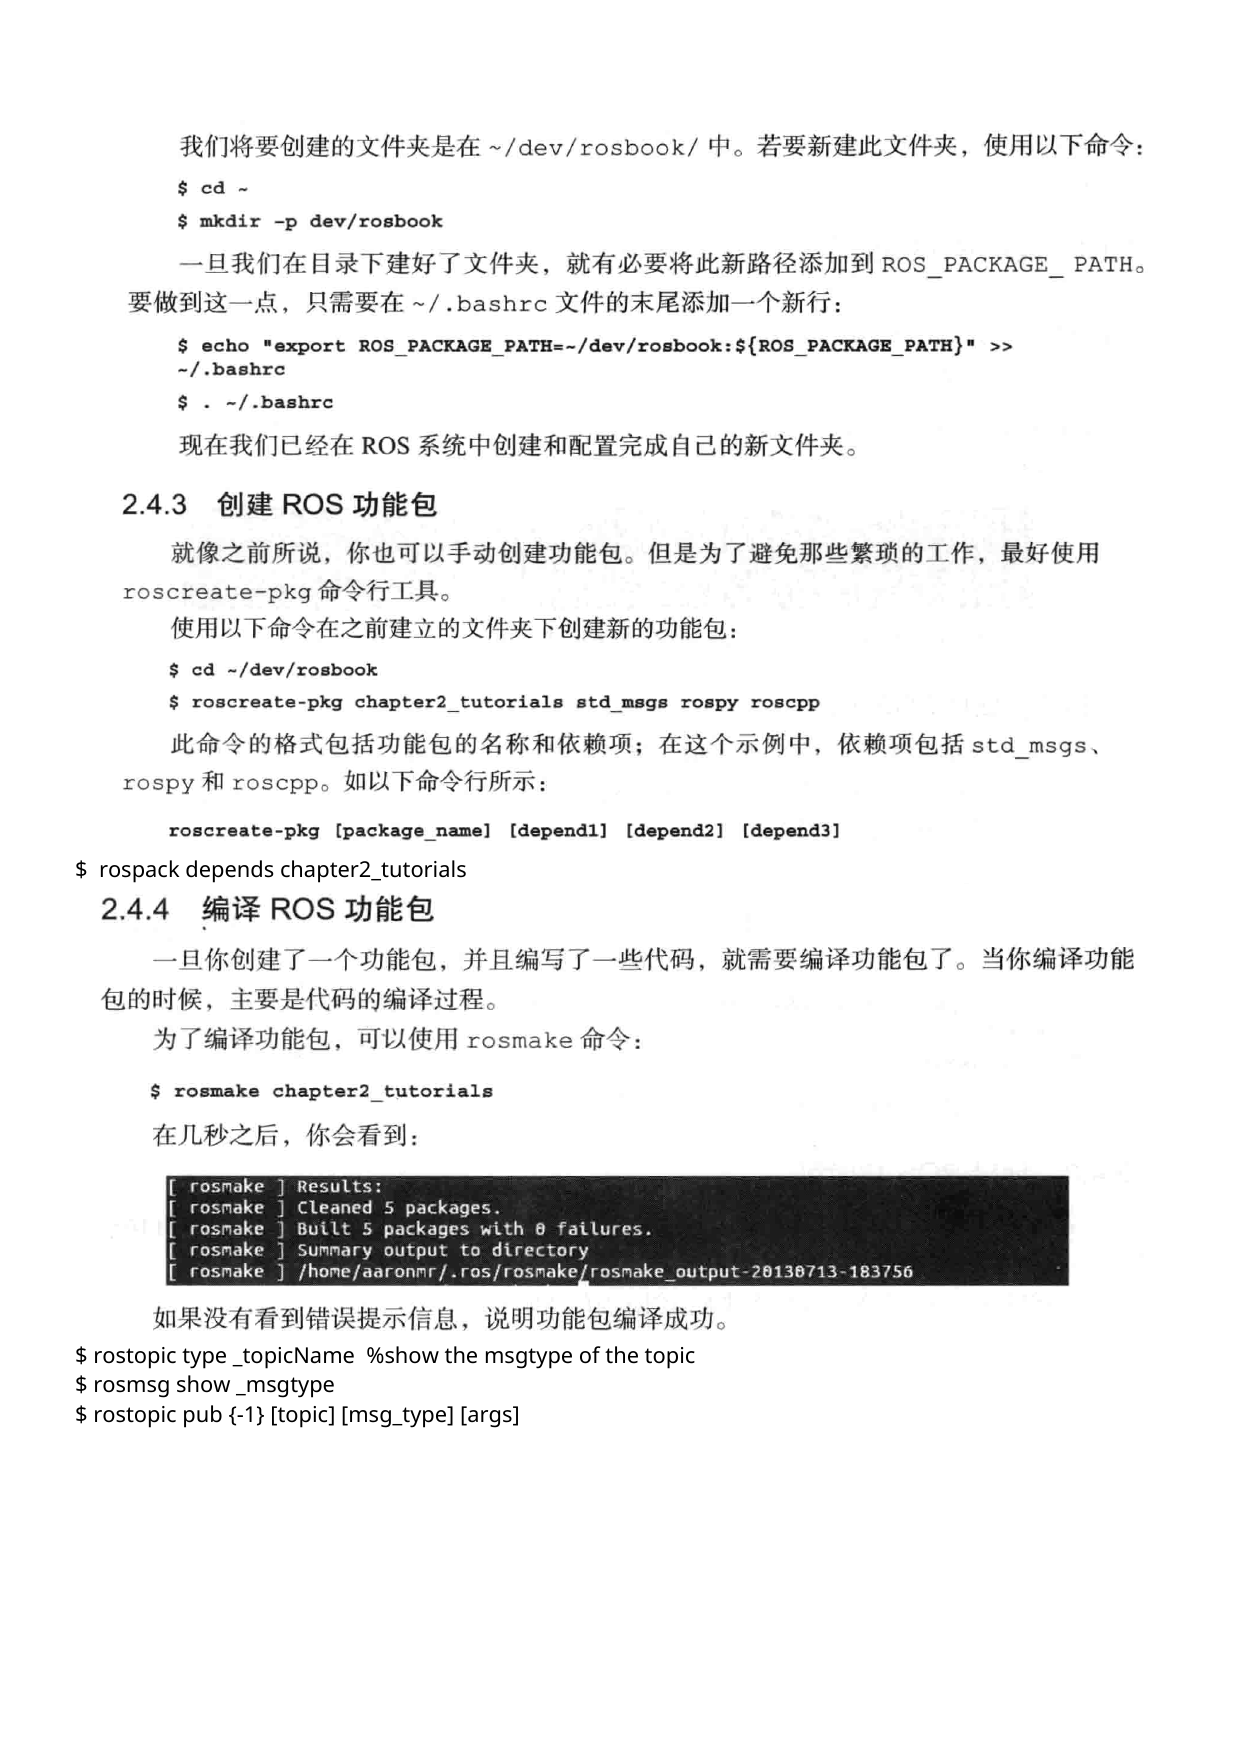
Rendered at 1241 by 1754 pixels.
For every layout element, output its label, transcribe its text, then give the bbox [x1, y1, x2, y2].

text $ rospack depends chapter2_tutorials [75, 854, 1165, 883]
text $ rostopic type _topicName %show the msgtype of the topic [75, 1340, 1165, 1369]
text $ rostopic pub {-1} [topic] [msg_type] [args] [75, 1399, 1165, 1429]
text $ rosmsg show _msgtype [75, 1369, 1165, 1399]
